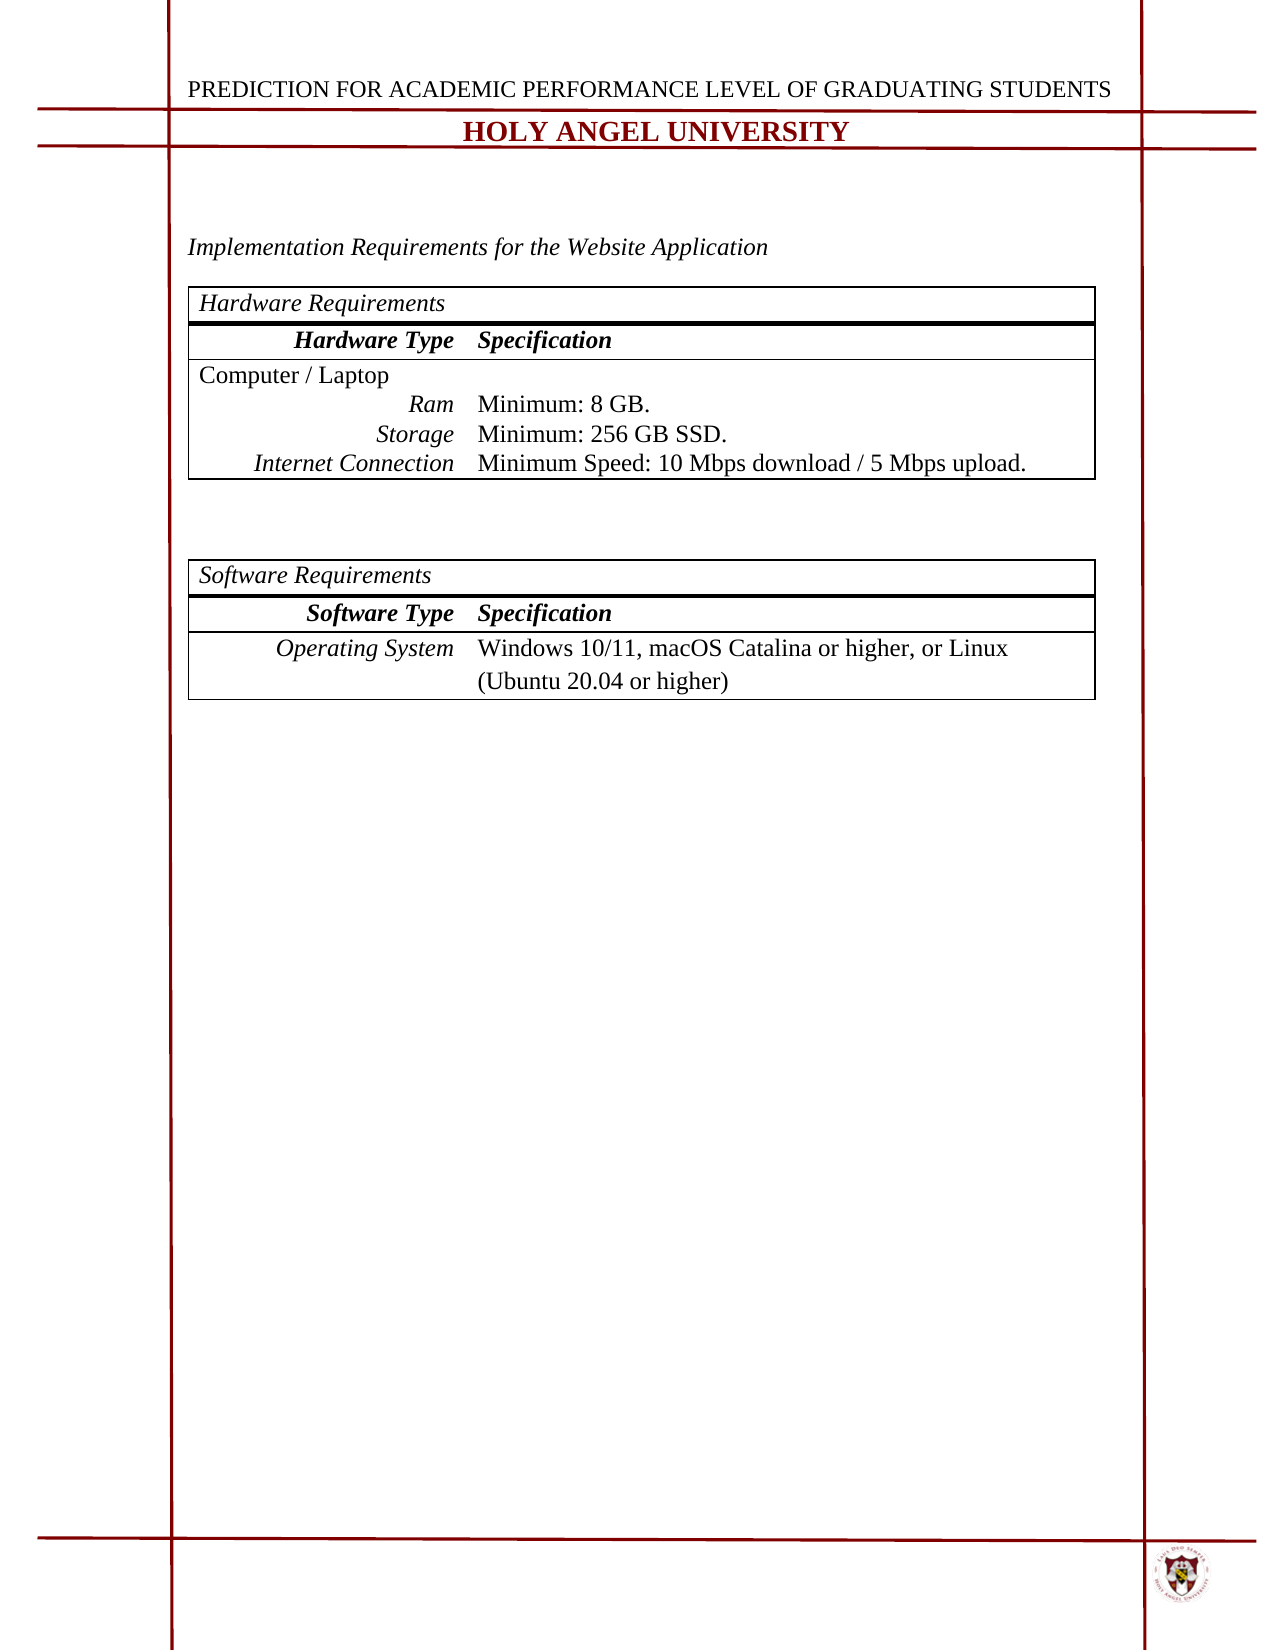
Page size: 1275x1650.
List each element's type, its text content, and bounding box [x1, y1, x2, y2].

table_cell Minimum: 8 GB. [467, 389, 1094, 419]
table_cell Operating System [189, 633, 467, 699]
picture [1151, 1543, 1212, 1604]
table_header Hardware Requirements [189, 288, 1094, 321]
table_cell Software Type [189, 598, 467, 631]
table_cell Minimum: 256 GB SSD. [467, 419, 1094, 448]
table_cell Storage [189, 419, 467, 448]
table_cell Hardware Type [189, 326, 467, 358]
table_cell Windows 10/11, macOS Catalina or higher, or Linux (Ubuntu 20.04 or higher) [467, 633, 1094, 699]
table_cell Internet Connection [189, 449, 467, 478]
table_cell Specification [467, 598, 1094, 631]
table_cell Specification [467, 326, 1094, 358]
text Implementation Requirements for the Website Application [187, 232, 1125, 261]
table_header Software Requirements [189, 561, 1094, 593]
table_cell Minimum Speed: 10 Mbps download / 5 Mbps upload. [467, 449, 1094, 478]
table_cell Ram [189, 389, 467, 419]
table_cell Computer / Laptop [189, 360, 1094, 389]
